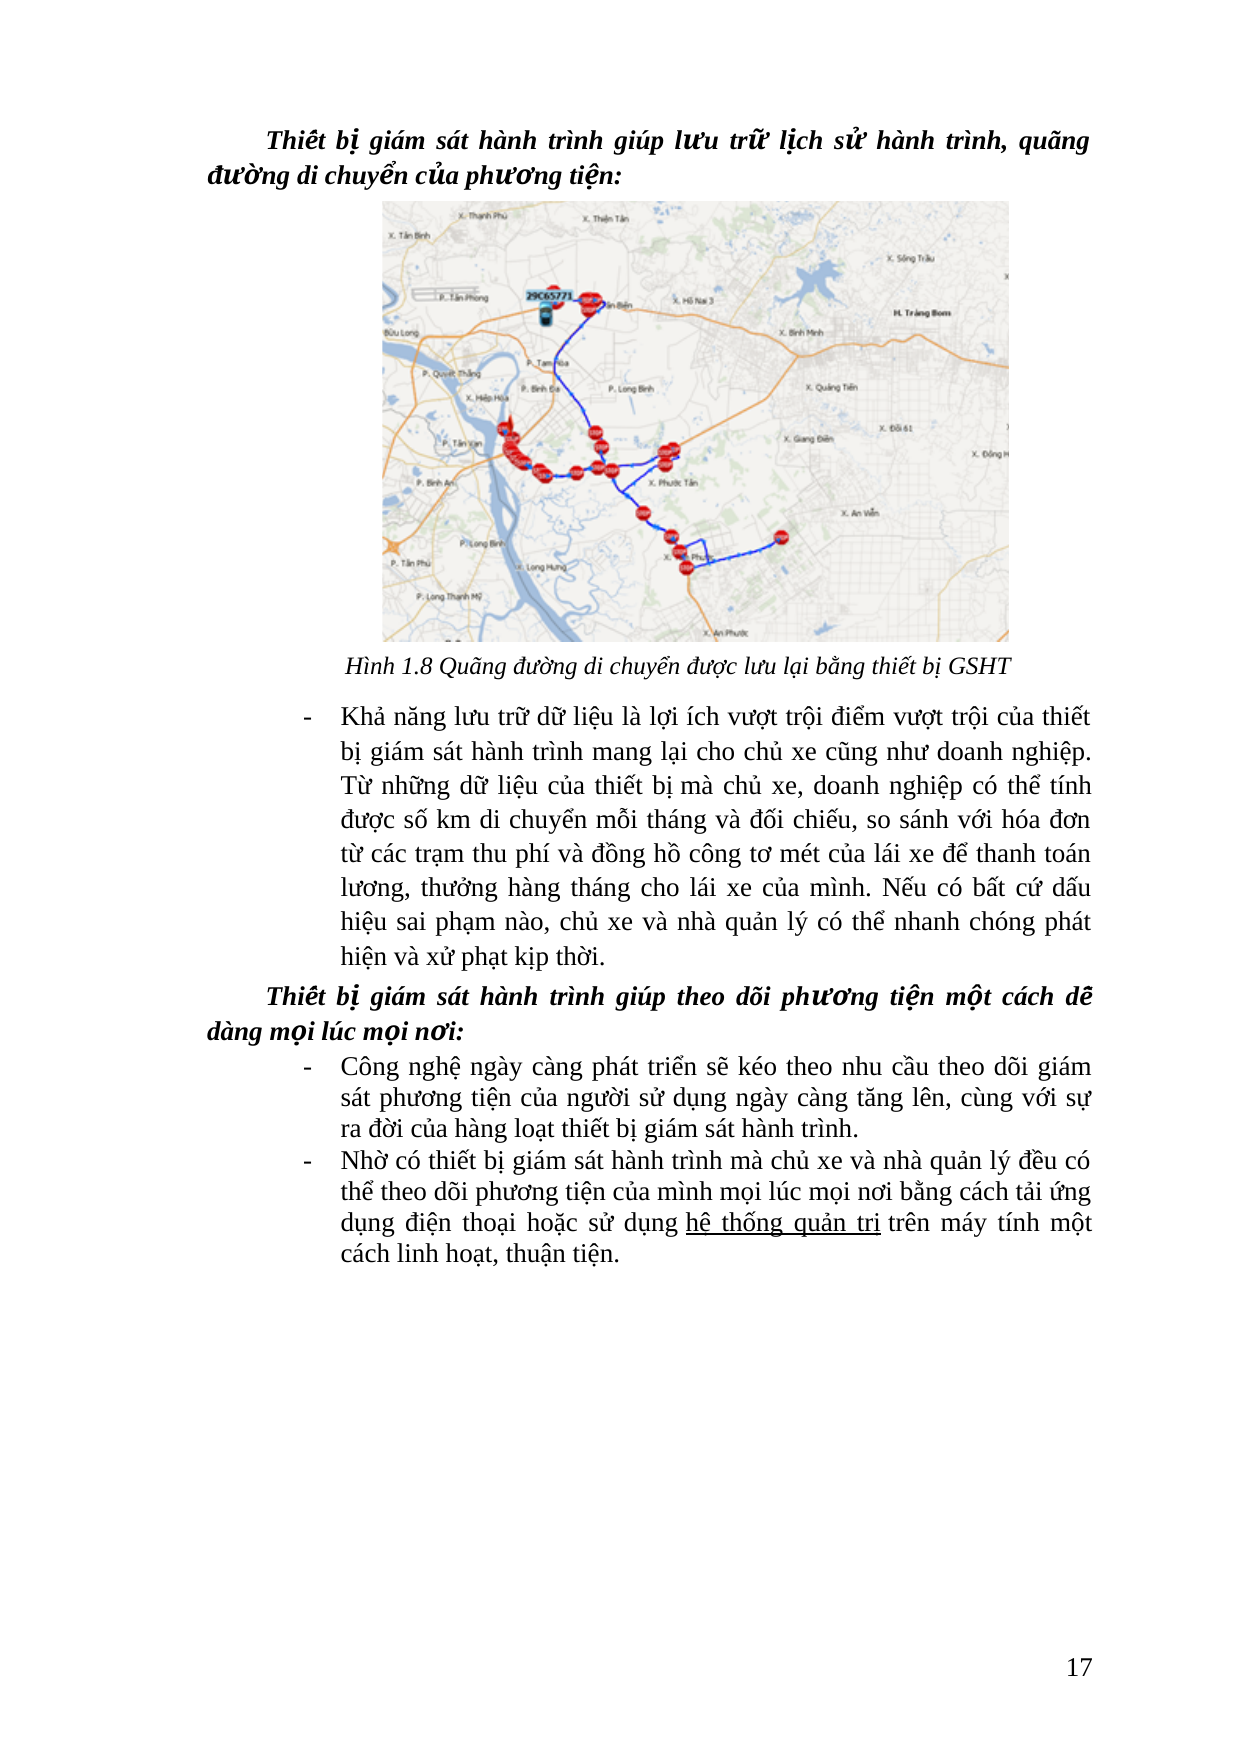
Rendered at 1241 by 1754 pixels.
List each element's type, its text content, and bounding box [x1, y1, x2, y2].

text Hình 1.8 Quãng đường di chuyển được lưu lại bằng thiết bị GSHT [207, 651, 1092, 679]
text Thiết bị giám sát hành trình giúp lưu trữ lịch sử hành trình, quãng đường di chuyển của phương tiện: [207, 124, 1092, 192]
text Thiết bị giám sát hành trình giúp theo dõi phương tiện một cách dễ dàng mọi lúc mọi nơi: [207, 980, 1092, 1047]
list Nhờ có thiết bị giám sát hành trình mà chủ xe và nhà quản lý đều có thể theo dõi phương tiện của mình mọi lúc mọi nơi bằng cách tải ứng dụng điện thoại hoặc sử dụng hệ thống quản trị trên máy tính một cách linh hoạt, thuận tiện. [303, 1144, 1092, 1268]
list Công nghệ ngày càng phát triển sẽ kéo theo nhu cầu theo dõi giám sát phương tiện của người sử dụng ngày càng tăng lên, cùng với sự ra đời của hàng loạt thiết bị giám sát hành trình. [303, 1050, 1092, 1144]
picture [382, 201, 1009, 642]
list Khả năng lưu trữ dữ liệu là lợi ích vượt trội điểm vượt trội của thiết bị giám sát hành trình mang lại cho chủ xe cũng như doanh nghiệp. Từ những dữ liệu của thiết bị mà chủ xe, doanh nghiệp có thể tính được số km di chuyển mỗi tháng và đối chiếu, so sánh với hóa đơn từ các trạm thu phí và đồng hồ công tơ mét của lái xe để thanh toán lương, thưởng hàng tháng cho lái xe của mình. Nếu có bất cứ dấu hiệu sai phạm nào, chủ xe và nhà quản lý có thể nhanh chóng phát hiện và xử phạt kịp thời. [303, 700, 1092, 971]
